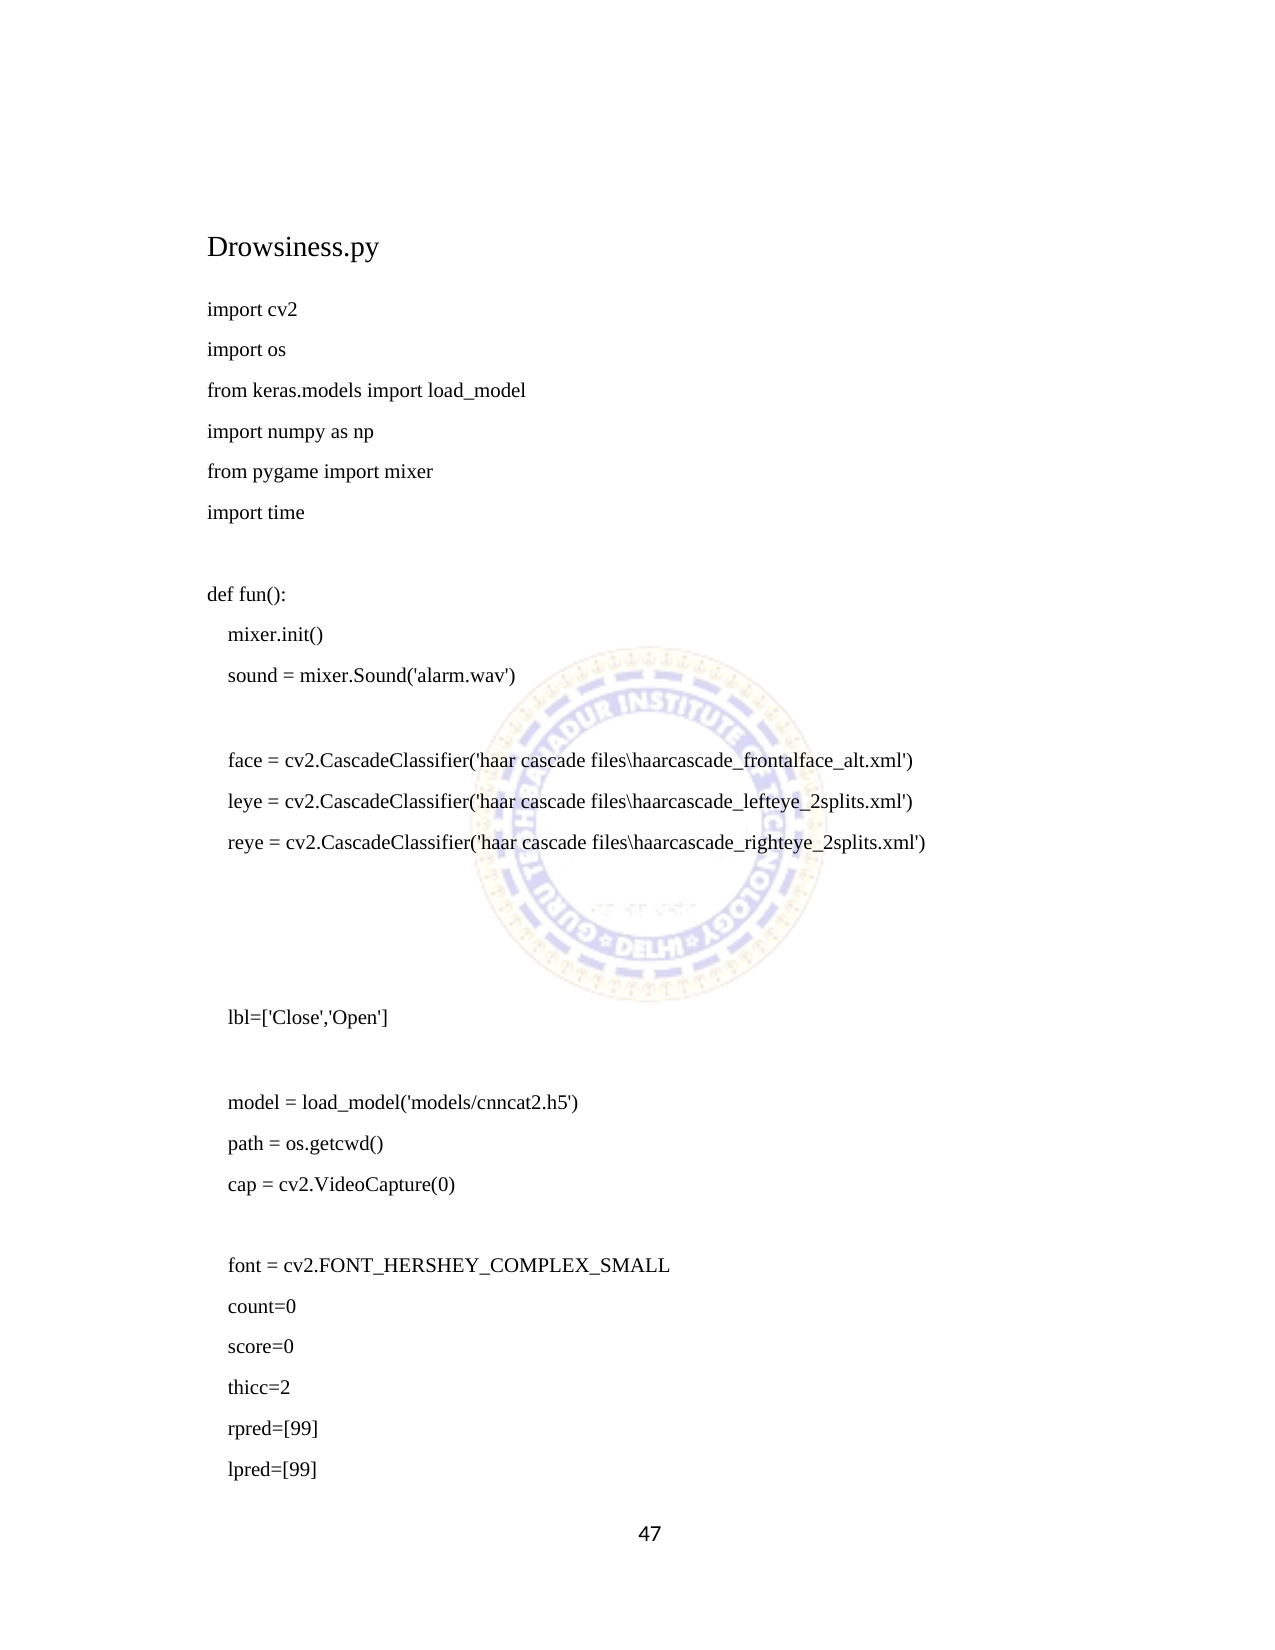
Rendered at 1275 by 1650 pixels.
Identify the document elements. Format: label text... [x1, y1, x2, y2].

text import time [207, 500, 1093, 524]
text thicc=2 [207, 1375, 1093, 1399]
text cap = cv2.VideoCapture(0) [207, 1172, 1093, 1196]
text lpred=[99] [207, 1457, 1093, 1481]
text path = os.getcwd() [207, 1131, 1093, 1155]
text from keras.models import load_model [207, 378, 1093, 402]
text face = cv2.CascadeClassifier('haar cascade files\haarcascade_frontalface_alt.xml') [207, 748, 1093, 772]
text import cv2 [207, 296, 1093, 321]
text lbl=['Close','Open'] [207, 1005, 1093, 1029]
text font = cv2.FONT_HERSHEY_COMPLEX_SMALL [207, 1253, 1093, 1277]
text def fun(): [207, 582, 1093, 606]
text import numpy as np [207, 419, 1093, 443]
text count=0 [207, 1294, 1093, 1318]
text model = load_model('models/cnncat2.h5') [207, 1090, 1093, 1114]
text sound = mixer.Sound('alarm.wav') [207, 663, 1093, 687]
text rpred=[99] [207, 1416, 1093, 1440]
text mixer.init() [207, 622, 1093, 646]
text from pygame import mixer [207, 459, 1093, 483]
text Drowsiness.py [207, 229, 1093, 263]
text score=0 [207, 1334, 1093, 1358]
text import os [207, 337, 1093, 361]
text leye = cv2.CascadeClassifier('haar cascade files\haarcascade_lefteye_2splits.xml') [207, 789, 1093, 813]
text reye = cv2.CascadeClassifier('haar cascade files\haarcascade_righteye_2splits.xml') [207, 830, 1093, 854]
